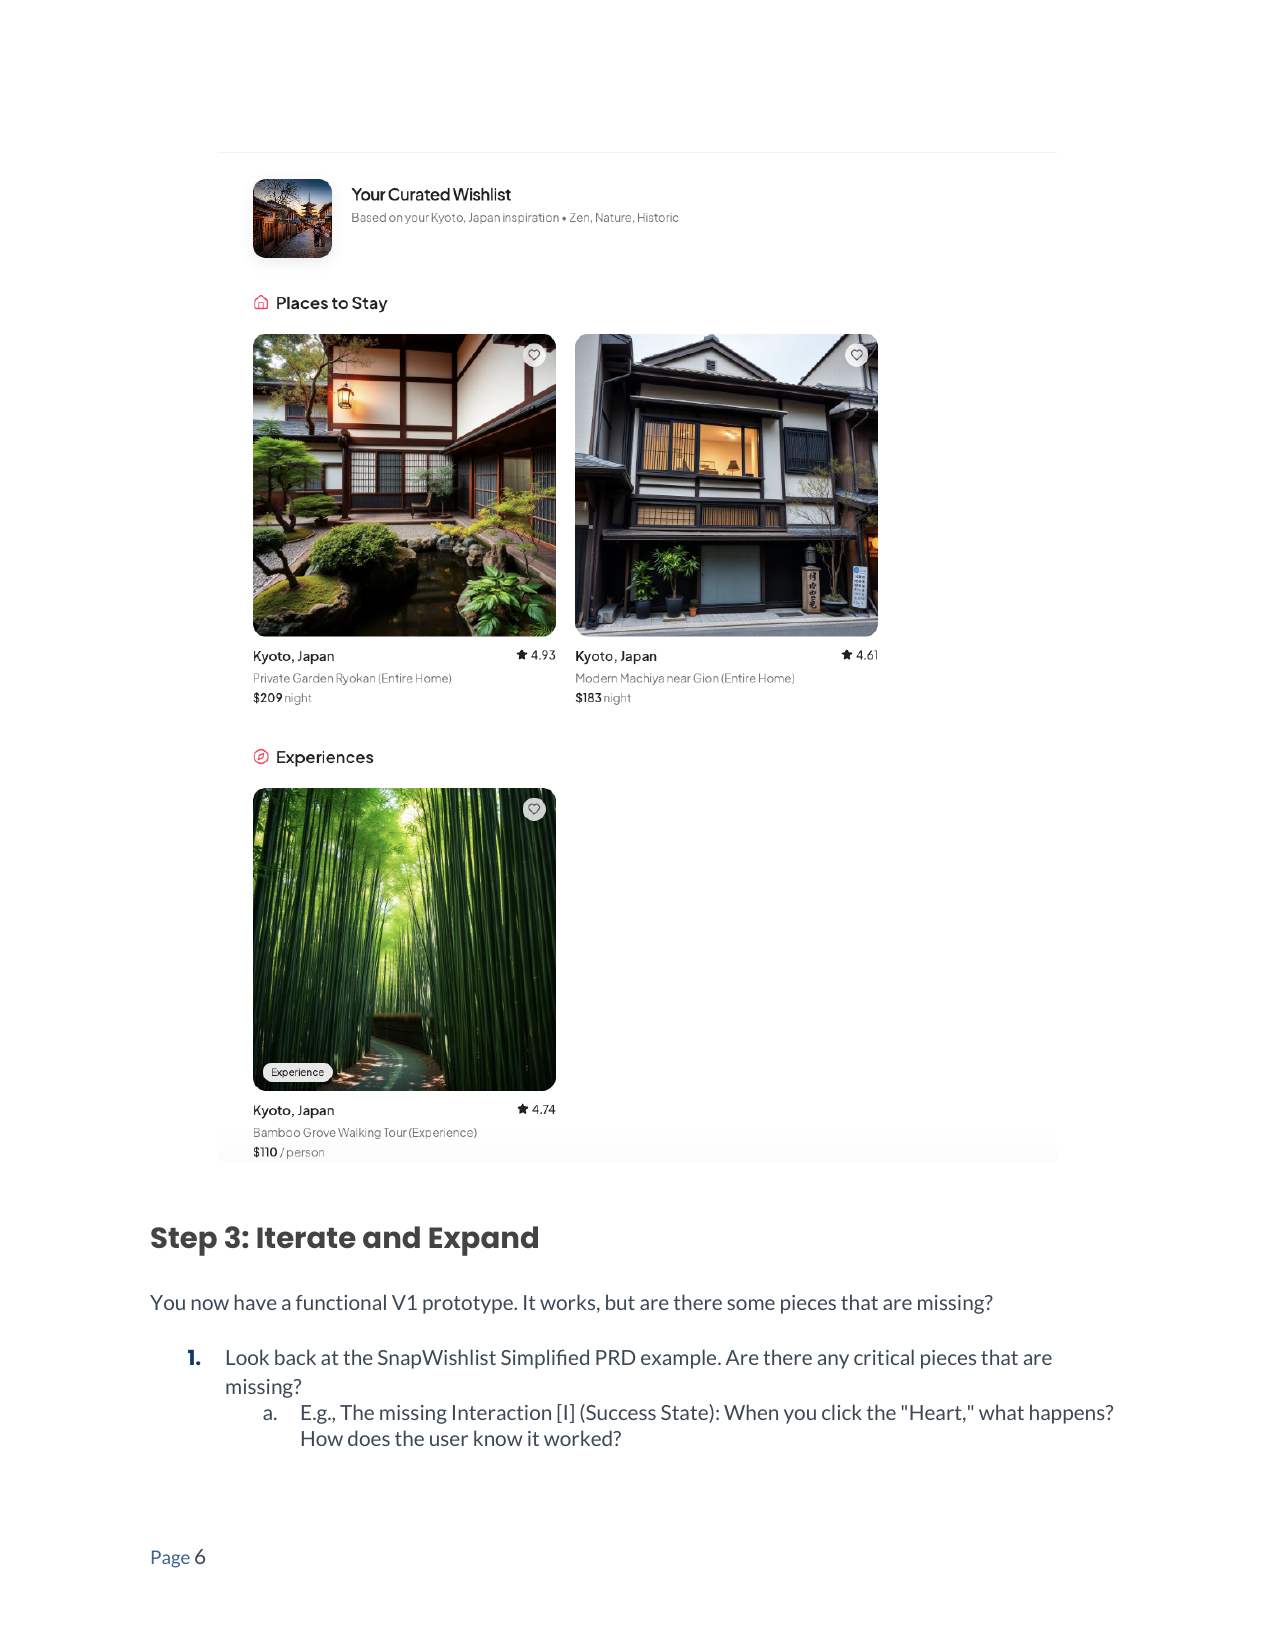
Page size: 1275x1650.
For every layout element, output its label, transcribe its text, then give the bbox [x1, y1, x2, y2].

list E.g., The missing Interaction [I] (Success State): When you click the "Heart," what happens? How does the user know it worked? [262, 1400, 1125, 1451]
text You now have a functional V1 prototype. It works, but are there some pieces that are missing? [150, 1290, 1125, 1315]
picture [217, 150, 1058, 1161]
list Look back at the SnapWishlist Simplified PRD example. Are there any critical pieces that are missing? [187, 1341, 1125, 1399]
subtitle Step 3: Iterate and Expand [150, 1214, 1125, 1258]
